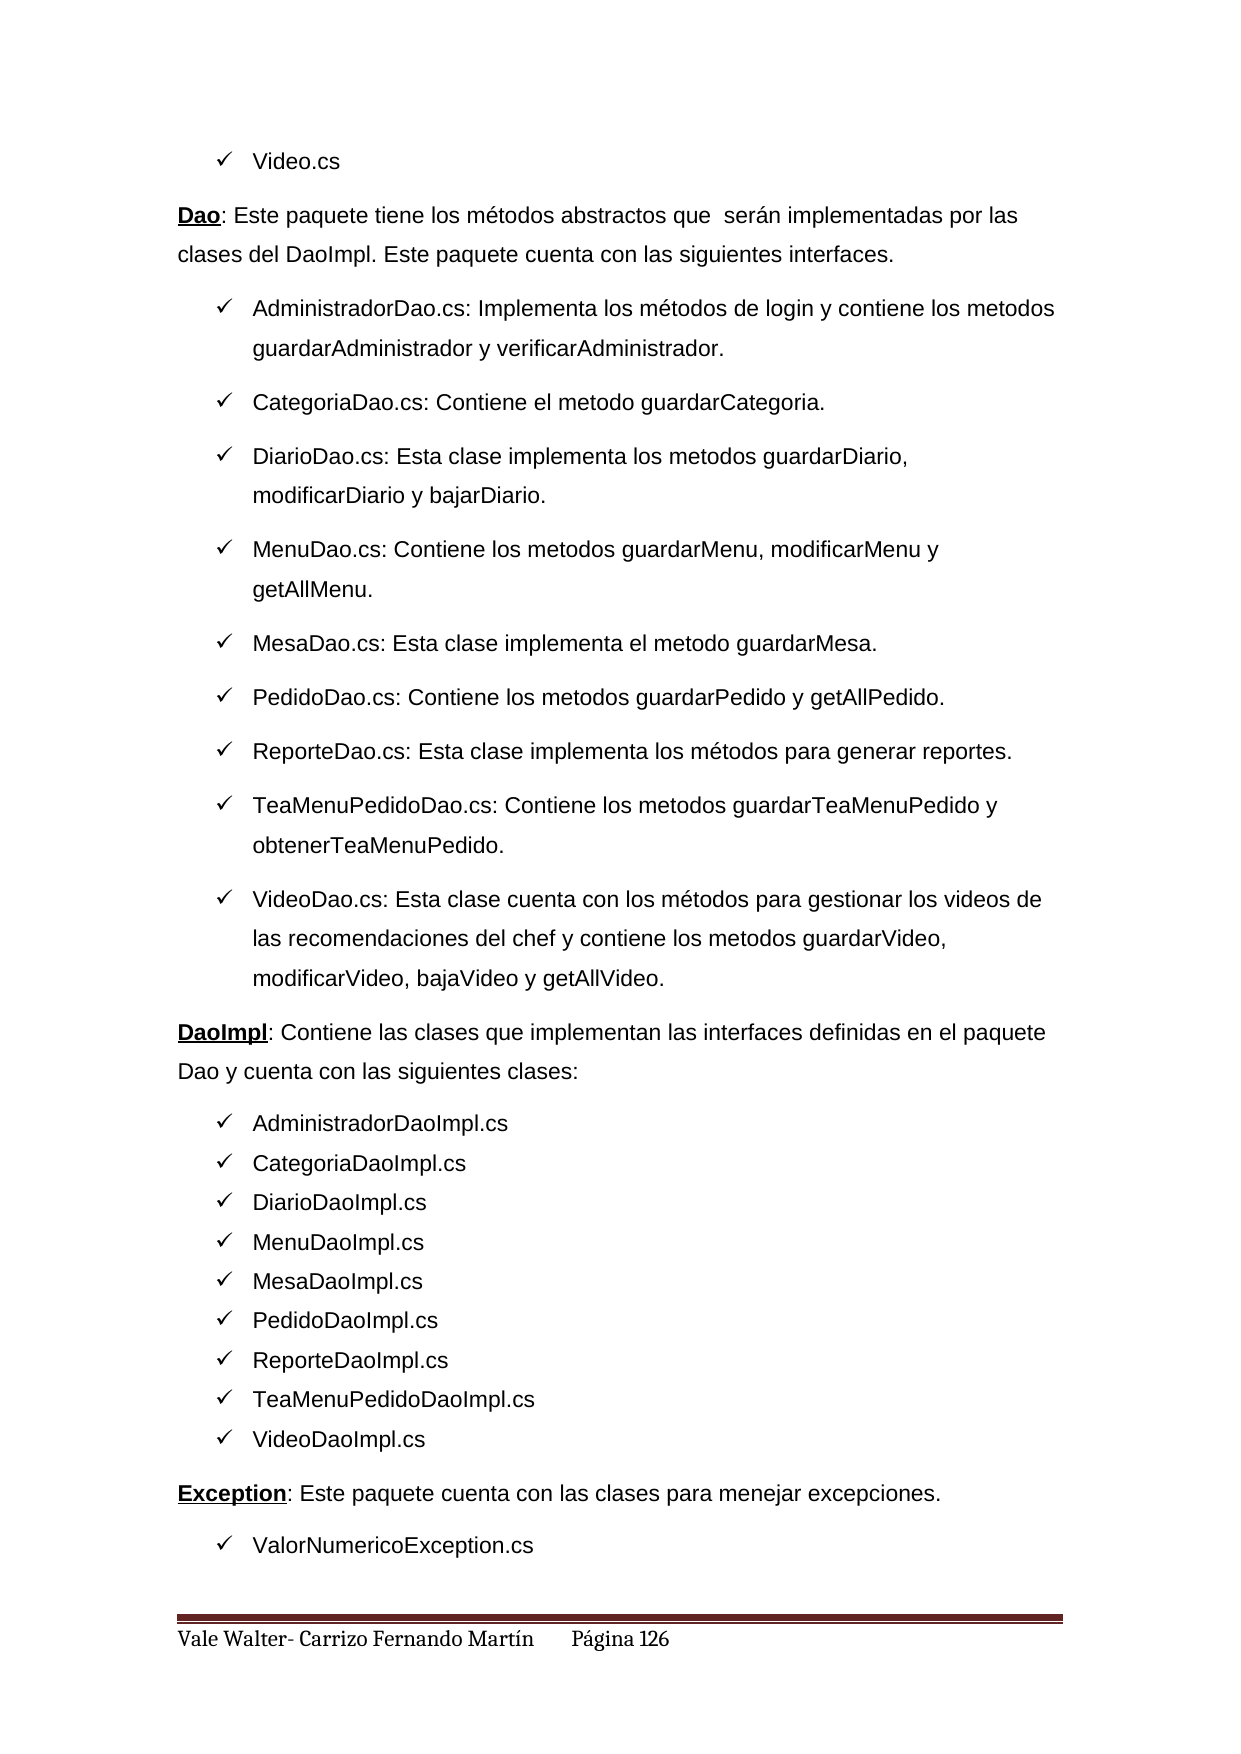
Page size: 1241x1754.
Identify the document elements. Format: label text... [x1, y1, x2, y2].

list DiarioDaoImpl.cs [215, 1189, 1063, 1215]
list PedidoDao.cs: Contiene los metodos guardarPedido y getAllPedido. [215, 684, 1063, 710]
text Dao: Este paquete tiene los métodos abstractos que serán implementadas por las clases del DaoImpl. Este paquete cuenta con las siguientes interfaces. [177, 202, 1063, 267]
list ValorNumericoException.cs [215, 1532, 1063, 1558]
list MesaDao.cs: Esta clase implementa el metodo guardarMesa. [215, 630, 1063, 656]
text DaoImpl: Contiene las clases que implementan las interfaces definidas en el paquete Dao y cuenta con las siguientes clases: [177, 1019, 1063, 1084]
list CategoriaDao.cs: Contiene el metodo guardarCategoria. [215, 389, 1063, 415]
list ReporteDaoImpl.cs [215, 1347, 1063, 1373]
list MenuDao.cs: Contiene los metodos guardarMenu, modificarMenu y getAllMenu. [215, 536, 1063, 602]
list ReporteDao.cs: Esta clase implementa los métodos para generar reportes. [215, 738, 1063, 764]
list PedidoDaoImpl.cs [215, 1307, 1063, 1334]
list VideoDaoImpl.cs [215, 1426, 1063, 1452]
list MesaDaoImpl.cs [215, 1268, 1063, 1294]
list DiarioDao.cs: Esta clase implementa los metodos guardarDiario, modificarDiario y bajarDiario. [215, 443, 1063, 509]
list AdministradorDaoImpl.cs [215, 1110, 1063, 1136]
text Exception: Este paquete cuenta con las clases para menejar excepciones. [177, 1480, 1063, 1506]
list VideoDao.cs: Esta clase cuenta con los métodos para gestionar los videos de las recomendaciones del chef y contiene los metodos guardarVideo, modificarVideo, bajaVideo y getAllVideo. [215, 886, 1063, 991]
list MenuDaoImpl.cs [215, 1228, 1063, 1255]
list CategoriaDaoImpl.cs [215, 1149, 1063, 1176]
list TeaMenuPedidoDaoImpl.cs [215, 1386, 1063, 1413]
list Video.cs [215, 148, 1063, 174]
list TeaMenuPedidoDao.cs: Contiene los metodos guardarTeaMenuPedido y obtenerTeaMenuPedido. [215, 792, 1063, 858]
list AdministradorDao.cs: Implementa los métodos de login y contiene los metodos guardarAdministrador y verificarAdministrador. [215, 295, 1063, 361]
